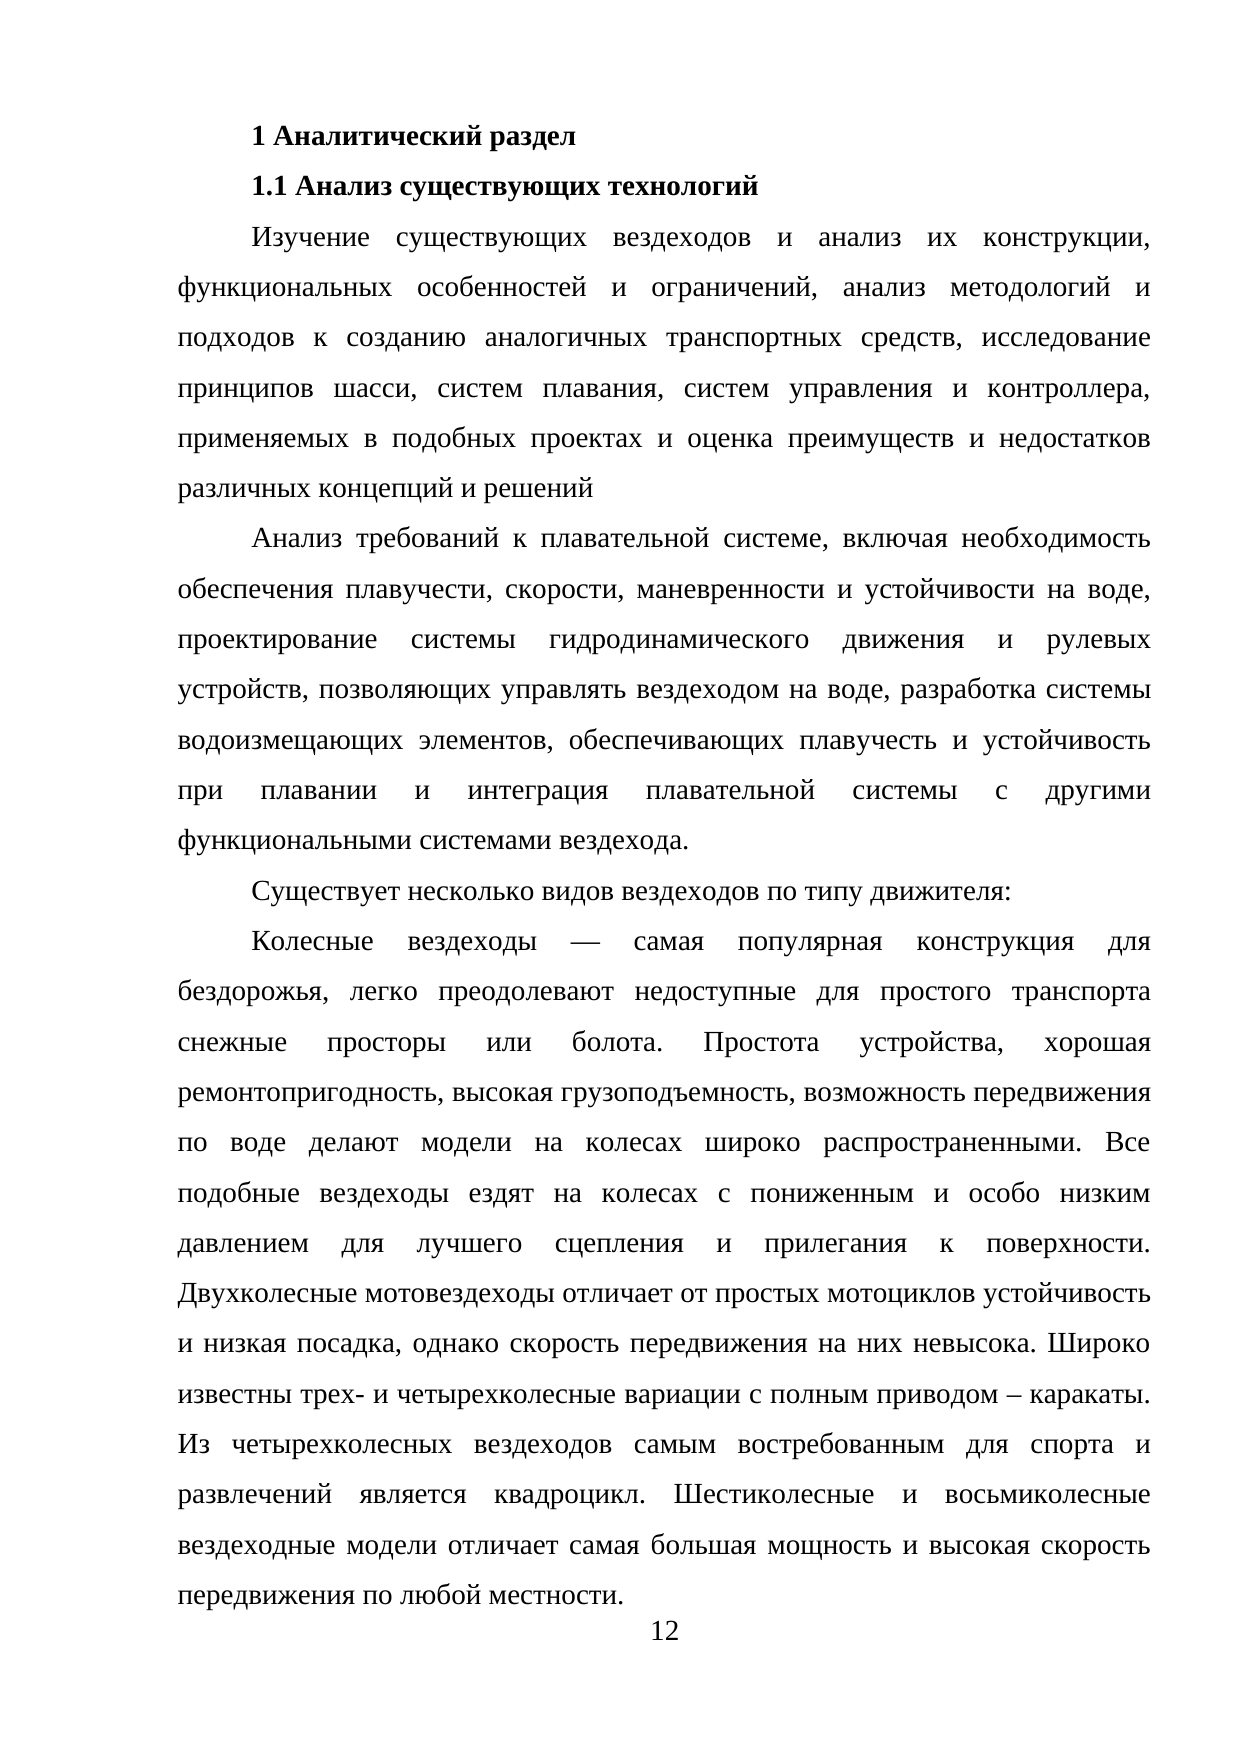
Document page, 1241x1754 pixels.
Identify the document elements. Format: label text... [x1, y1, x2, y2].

subtitle 1 Аналитический раздел [177, 118, 1152, 152]
subtitle 1.1 Анализ существующих технологий [177, 168, 1152, 202]
text Существует несколько видов вездеходов по типу движителя: [177, 873, 1152, 906]
text Изучение существующих вездеходов и анализ их конструкции, функциональных особенностей и ограничений, анализ методологий и подходов к созданию аналогичных транспортных средств, исследование принципов шасси, систем плавания, систем управления и контроллера, применяемых в подобных проектах и оценка преимуществ и недостатков различных концепций и решений [177, 219, 1152, 504]
text Анализ требований к плавательной системе, включая необходимость обеспечения плавучести, скорости, маневренности и устойчивости на воде, проектирование системы гидродинамического движения и рулевых устройств, позволяющих управлять вездеходом на воде, разработка системы водоизмещающих элементов, обеспечивающих плавучесть и устойчивость при плавании и интеграция плавательной системы с другими функциональными системами вездехода. [177, 521, 1152, 856]
text Колесные вездеходы — самая популярная конструкция для бездорожья, легко преодолевают недоступные для простого транспорта снежные просторы или болота. Простота устройства, хорошая ремонтопригодность, высокая грузоподъемность, возможность передвижения по воде делают модели на колесах широко распространенными. Все подобные вездеходы ездят на колесах с пониженным и особо низким давлением для лучшего сцепления и прилегания к поверхности. Двухколесные мотовездеходы отличает от простых мотоциклов устойчивость и низкая посадка, однако скорость передвижения на них невысока. Широко известны трех- и четырехколесные вариации с полным приводом – каракаты. Из четырехколесных вездеходов самым востребованным для спорта и развлечений является квадроцикл. Шестиколесные и восьмиколесные вездеходные модели отличает самая большая мощность и высокая скорость передвижения по любой местности. [177, 923, 1152, 1611]
